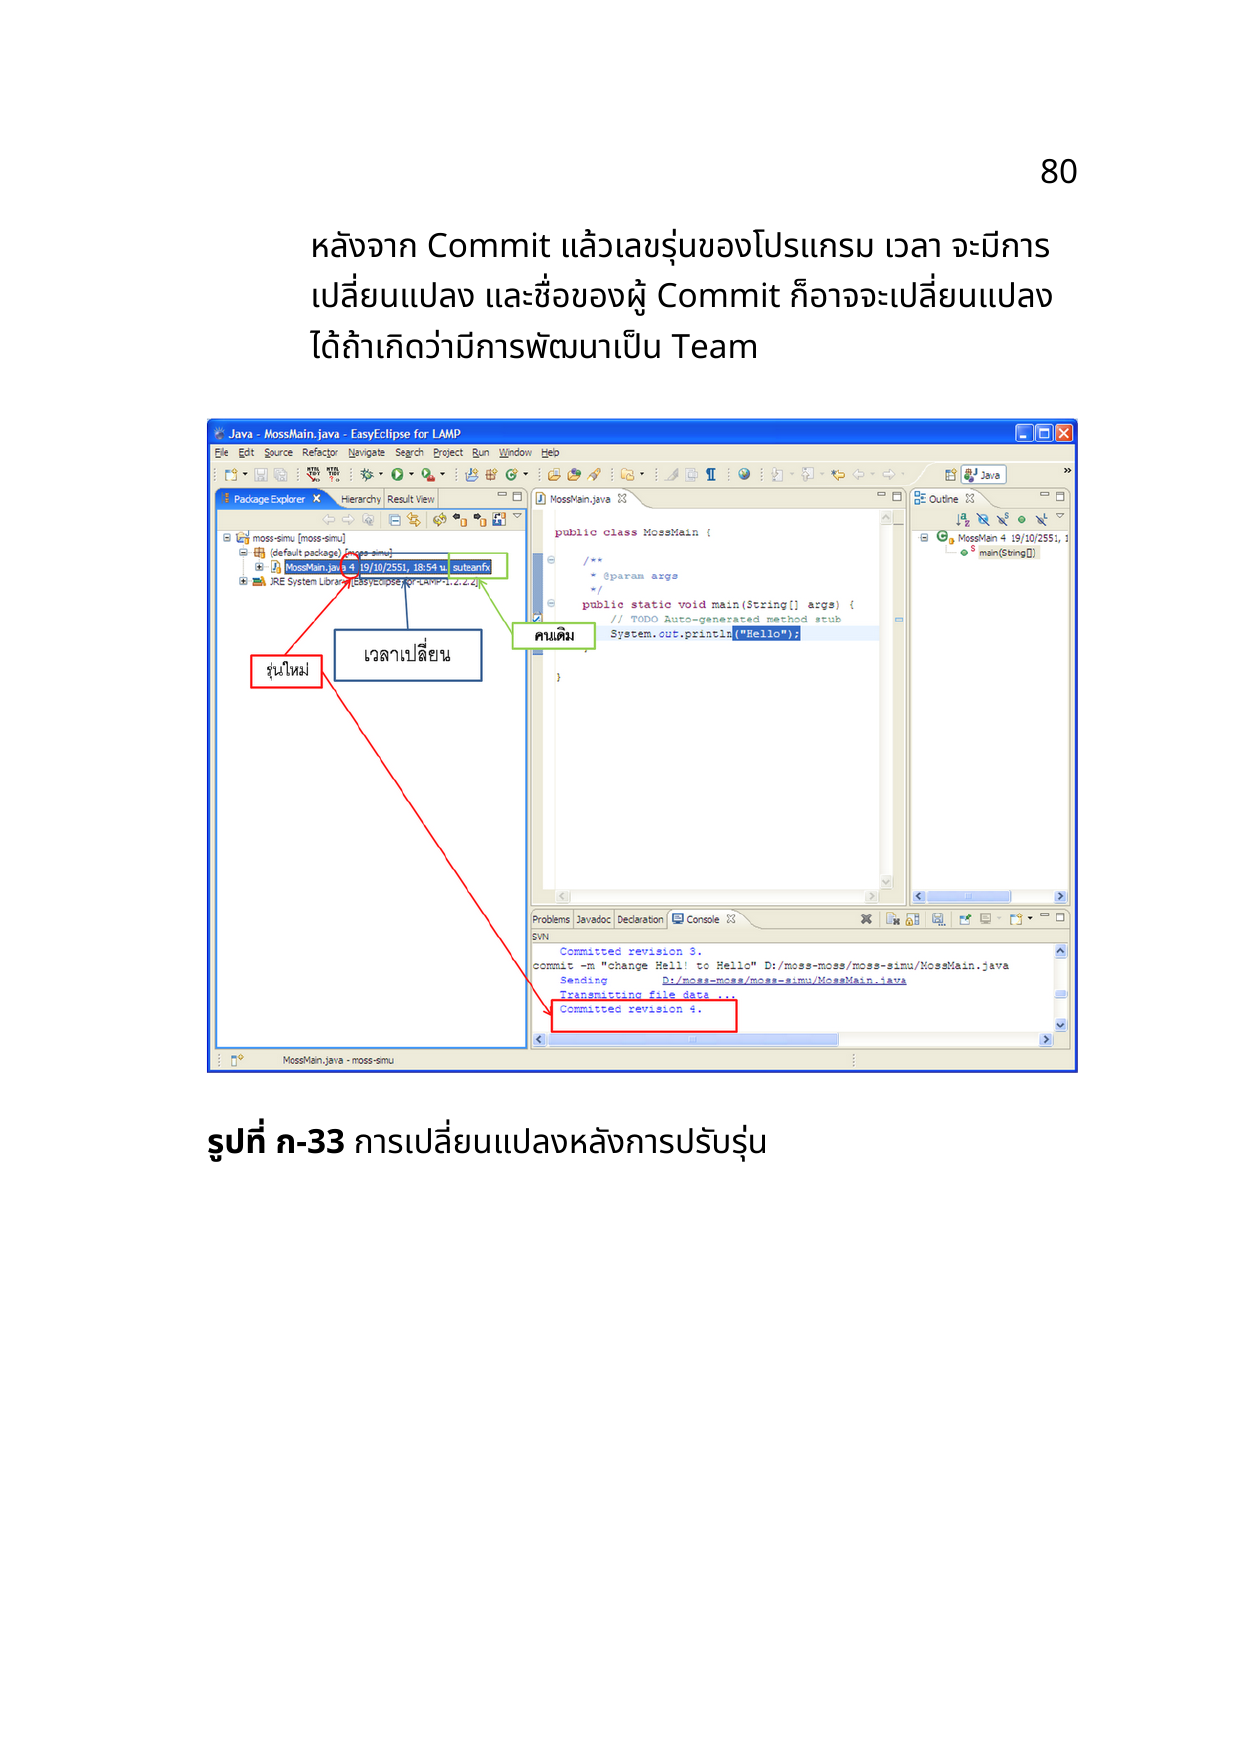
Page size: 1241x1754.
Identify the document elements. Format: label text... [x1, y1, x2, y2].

picture [206, 418, 1078, 1073]
text หลังจาก Commit แล้วเลขรุ่นของโปรแกรม เวลา จะมีการเปลี่ยนแปลง และชื่อของผู้ Commit ก็อาจจะเปลี่ยนแปลงได้ถ้าเกิดว่ามีการพัฒนาเป็น Team [310, 222, 1078, 373]
text รูปที่ ก-33 การเปลี่ยนแปลงหลังการปรับรุ่น [207, 1118, 1078, 1168]
